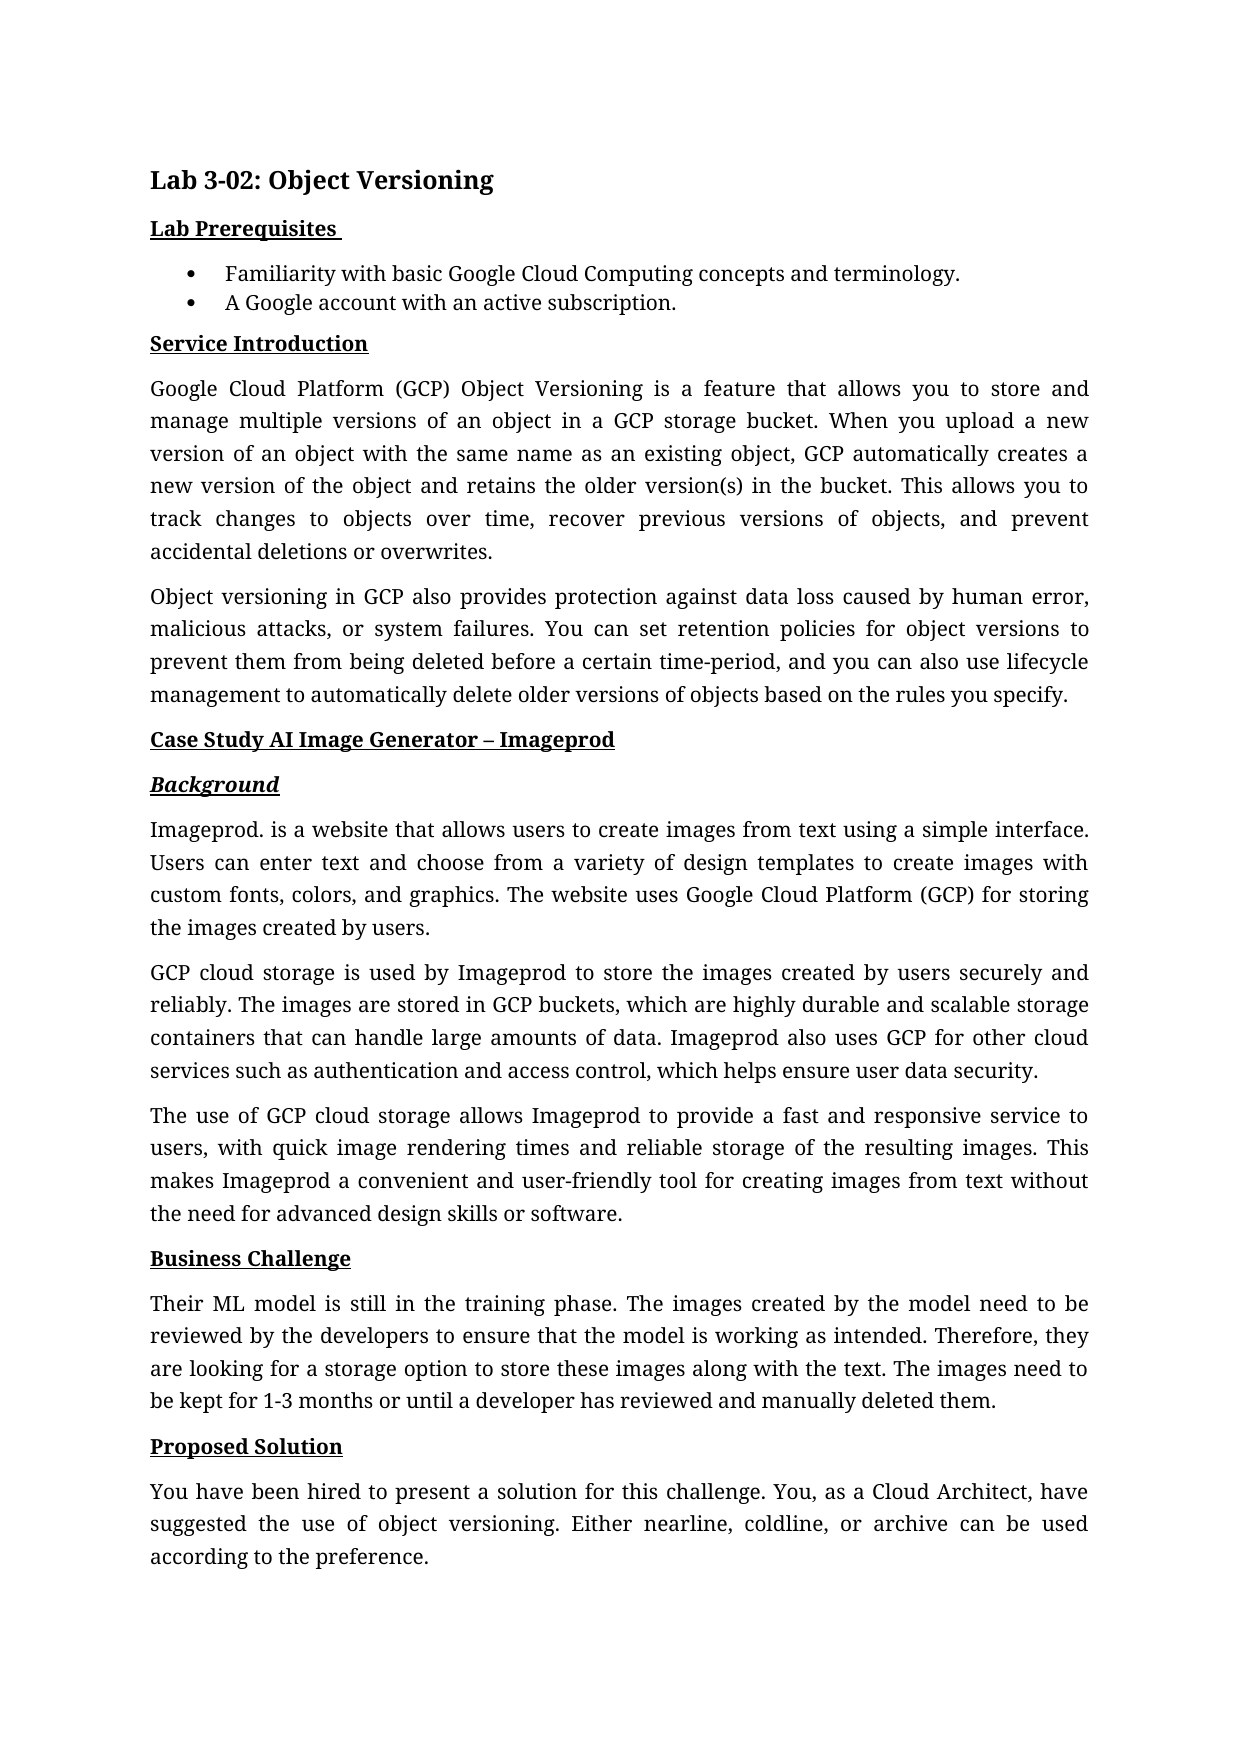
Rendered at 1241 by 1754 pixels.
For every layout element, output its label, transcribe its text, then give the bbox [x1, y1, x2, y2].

text You have been hired to present a solution for this challenge. You, as a Cloud Architect, have suggested the use of object versioning. Either nearline, coldline, or archive can be used according to the preference. [150, 1477, 1090, 1571]
subtitle Proposed Solution [150, 1432, 1090, 1460]
list A Google account with an active subscription. [187, 288, 1071, 316]
text Google Cloud Platform (GCP) Object Versioning is a feature that allows you to store and manage multiple versions of an object in a GCP storage bucket. When you upload a new version of an object with the same name as an existing object, GCP automatically creates a new version of the object and retains the older version(s) in the bucket. This allows you to track changes to objects over time, recover previous versions of objects, and prevent accidental deletions or overwrites. [150, 374, 1090, 565]
subtitle Service Introduction [150, 329, 1090, 357]
text Their ML model is still in the training phase. The images created by the model need to be reviewed by the developers to ensure that the model is working as intended. Therefore, they are looking for a storage option to store these images along with the text. The images need to be kept for 1-3 months or until a developer has reviewed and manually deleted them. [150, 1289, 1090, 1415]
subtitle Case Study AI Image Generator – Imageprod [150, 725, 1090, 753]
subtitle Business Challenge [150, 1244, 1090, 1272]
list Familiarity with basic Google Cloud Computing concepts and terminology. [187, 259, 1071, 288]
subtitle Background [150, 770, 1090, 798]
subtitle Lab 3-02: Object Versioning [150, 162, 1055, 197]
subtitle Lab Prerequisites [150, 214, 1090, 243]
text GCP cloud storage is used by Imageprod to store the images created by users securely and reliably. The images are stored in GCP buckets, which are highly durable and scalable storage containers that can handle large amounts of data. Imageprod also uses GCP for other cloud services such as authentication and access control, which helps ensure user data security. [150, 958, 1090, 1084]
text Object versioning in GCP also provides protection against data loss caused by human error, malicious attacks, or system failures. You can set retention policies for object versions to prevent them from being deleted before a certain time-period, and you can also use lifecycle management to automatically delete older versions of objects based on the rules you specify. [150, 582, 1090, 708]
text The use of GCP cloud storage allows Imageprod to provide a fast and responsive service to users, with quick image rendering times and reliable storage of the resulting images. This makes Imageprod a convenient and user-friendly tool for creating images from text without the need for advanced design skills or software. [150, 1101, 1090, 1227]
text Imageprod. is a website that allows users to create images from text using a simple interface. Users can enter text and choose from a variety of design templates to create images with custom fonts, colors, and graphics. The website uses Google Cloud Platform (GCP) for storing the images created by users. [150, 815, 1090, 941]
